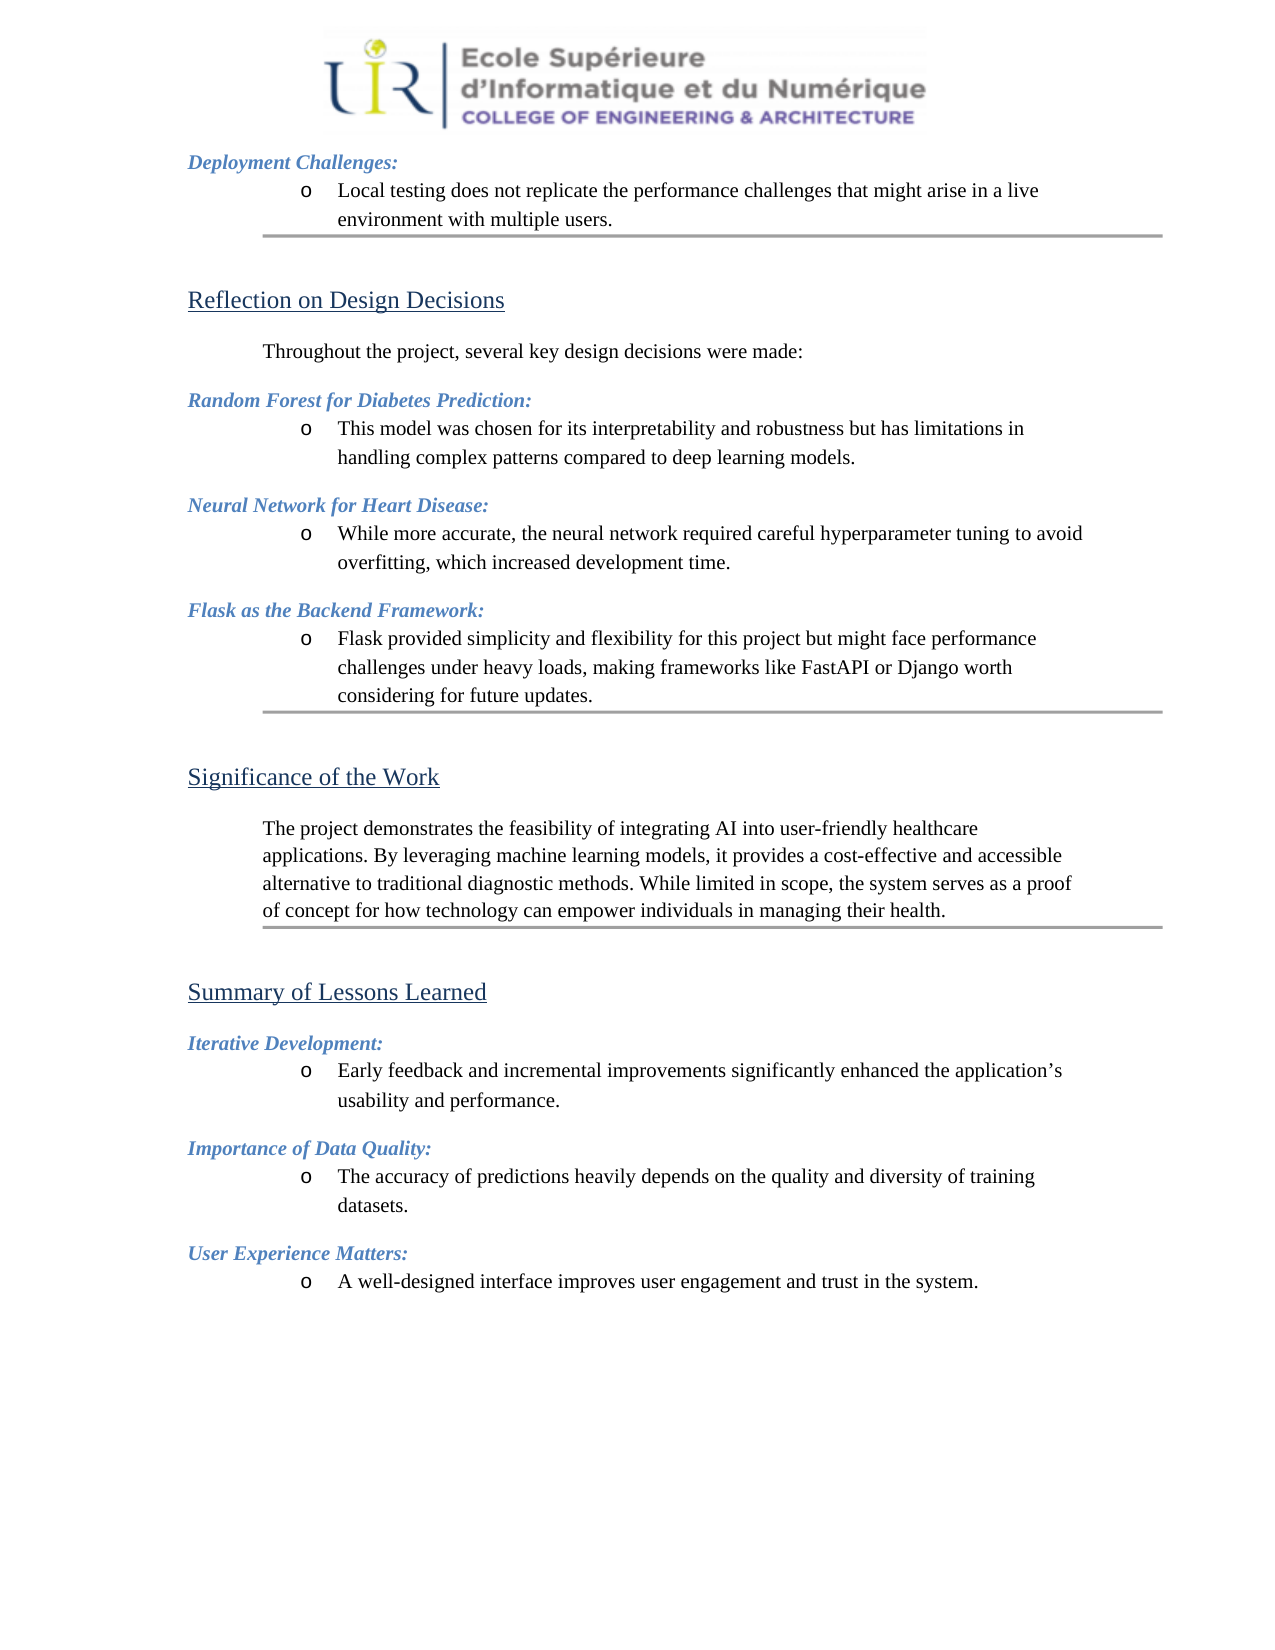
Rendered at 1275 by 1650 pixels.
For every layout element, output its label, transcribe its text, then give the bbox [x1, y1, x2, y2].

subtitle Deployment Challenges: [187, 150, 1087, 174]
list Throughout the project, several key design decisions were made: [262, 339, 1087, 363]
subtitle Importance of Data Quality: [187, 1136, 1087, 1160]
subtitle Summary of Lessons Learned [187, 977, 1087, 1006]
subtitle Flask as the Backend Framework: [187, 598, 1087, 622]
subtitle Neural Network for Heart Disease: [187, 493, 1087, 517]
subtitle Reflection on Design Decisions [187, 286, 1087, 314]
subtitle Random Forest for Diabetes Prediction: [187, 388, 1087, 412]
list This model was chosen for its interpretability and robustness but has limitations in handling complex patterns compared to deep learning models. [300, 415, 1087, 469]
list A well-designed interface improves user engagement and trust in the system. [300, 1269, 1087, 1295]
list The accuracy of predictions heavily depends on the quality and diversity of training datasets. [300, 1164, 1087, 1217]
list Flask provided simplicity and flexibility for this project but might face performance challenges under heavy loads, making frameworks like FastAPI or Django worth considering for future updates. [300, 626, 1087, 707]
subtitle Iterative Development: [187, 1031, 1087, 1055]
subtitle Significance of the Work [187, 762, 1087, 790]
list Early feedback and incremental improvements significantly enhanced the application’s usability and performance. [300, 1058, 1087, 1112]
list While more accurate, the neural network required careful hyperparameter tuning to avoid overfitting, which increased development time. [300, 521, 1087, 574]
subtitle User Experience Matters: [187, 1241, 1087, 1265]
list The project demonstrates the feasibility of integrating AI into user-friendly healthcare applications. By leveraging machine learning models, it provides a cost-effective and accessible alternative to traditional diagnostic methods. While limited in scope, the system serves as a proof of concept for how technology can empower individuals in managing their health. [262, 815, 1087, 922]
list Local testing does not replicate the performance challenges that might arise in a live environment with multiple users. [300, 178, 1087, 231]
picture [310, 15, 963, 149]
